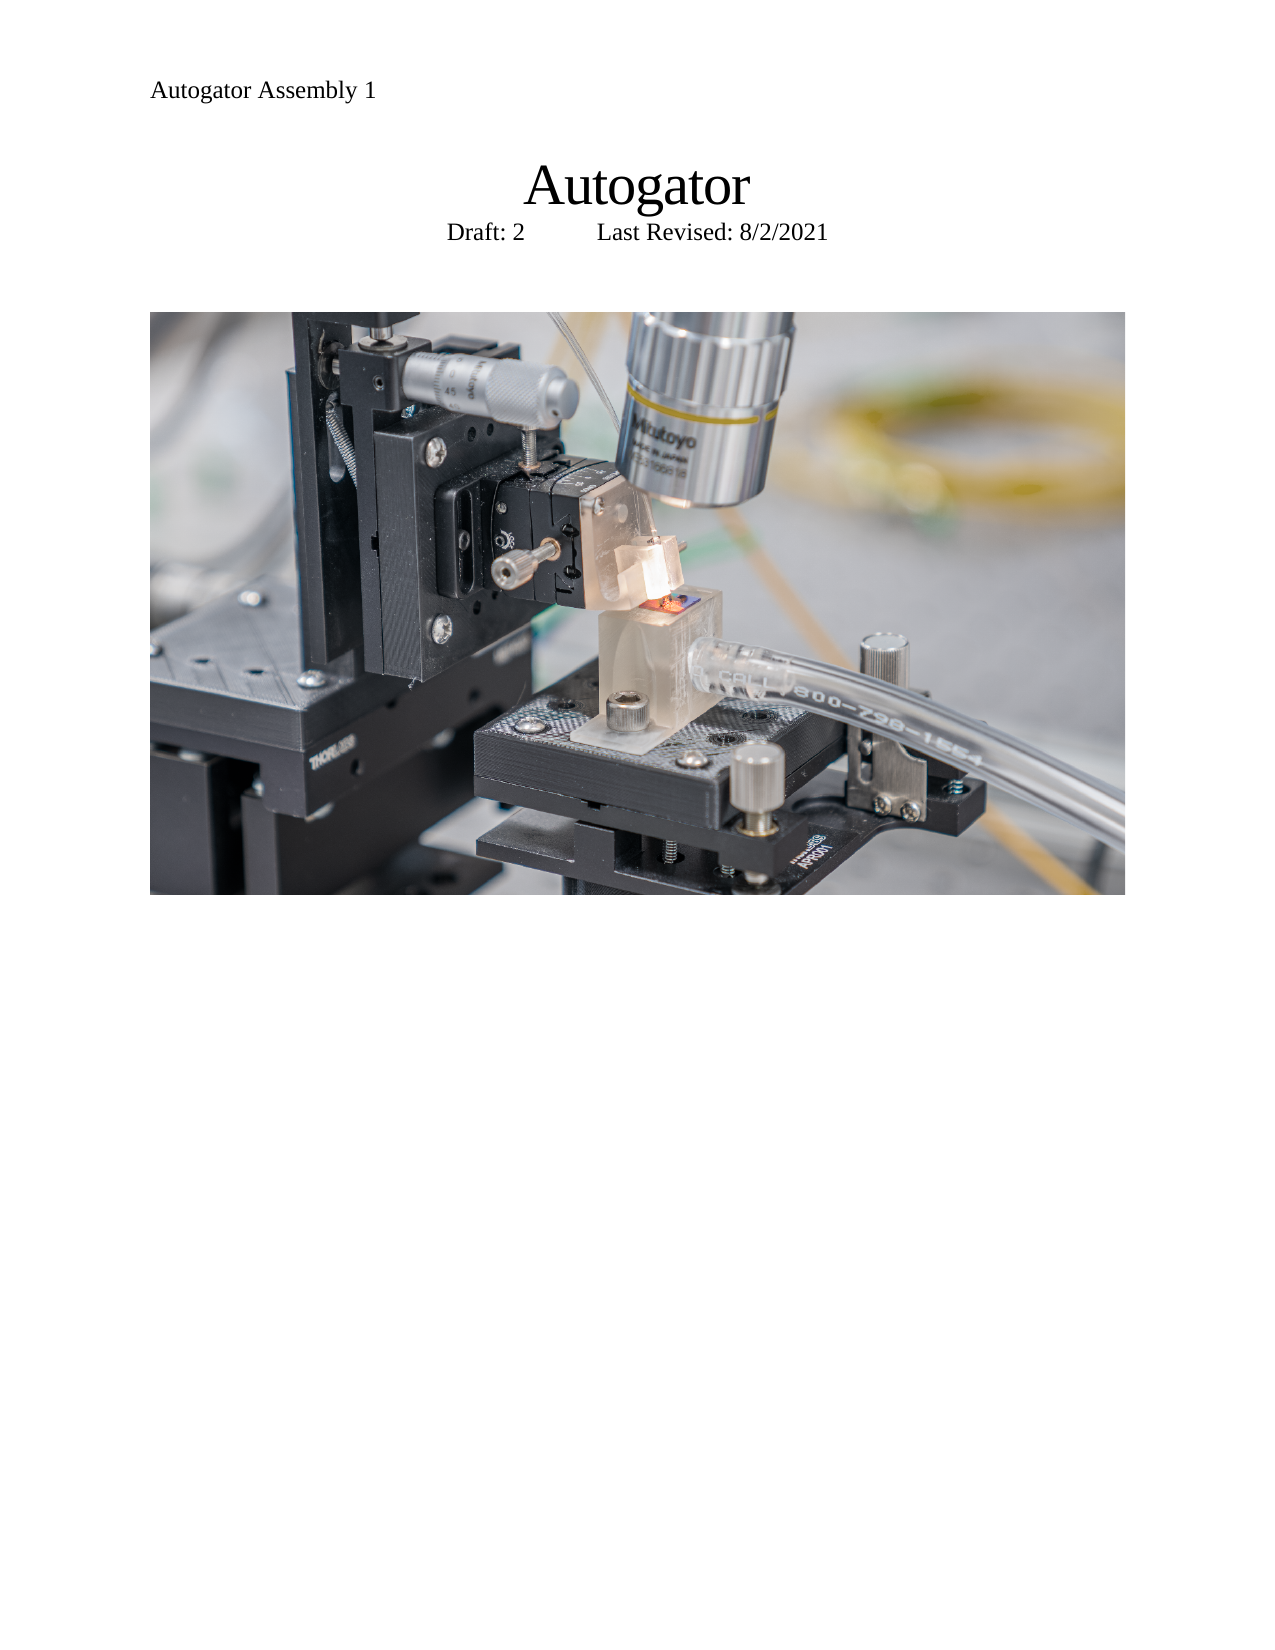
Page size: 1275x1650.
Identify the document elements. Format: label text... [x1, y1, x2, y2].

title Autogator [150, 150, 1125, 217]
text Draft: 2 Last Revised: 8/2/2021 [150, 217, 1125, 246]
picture [150, 312, 1125, 895]
